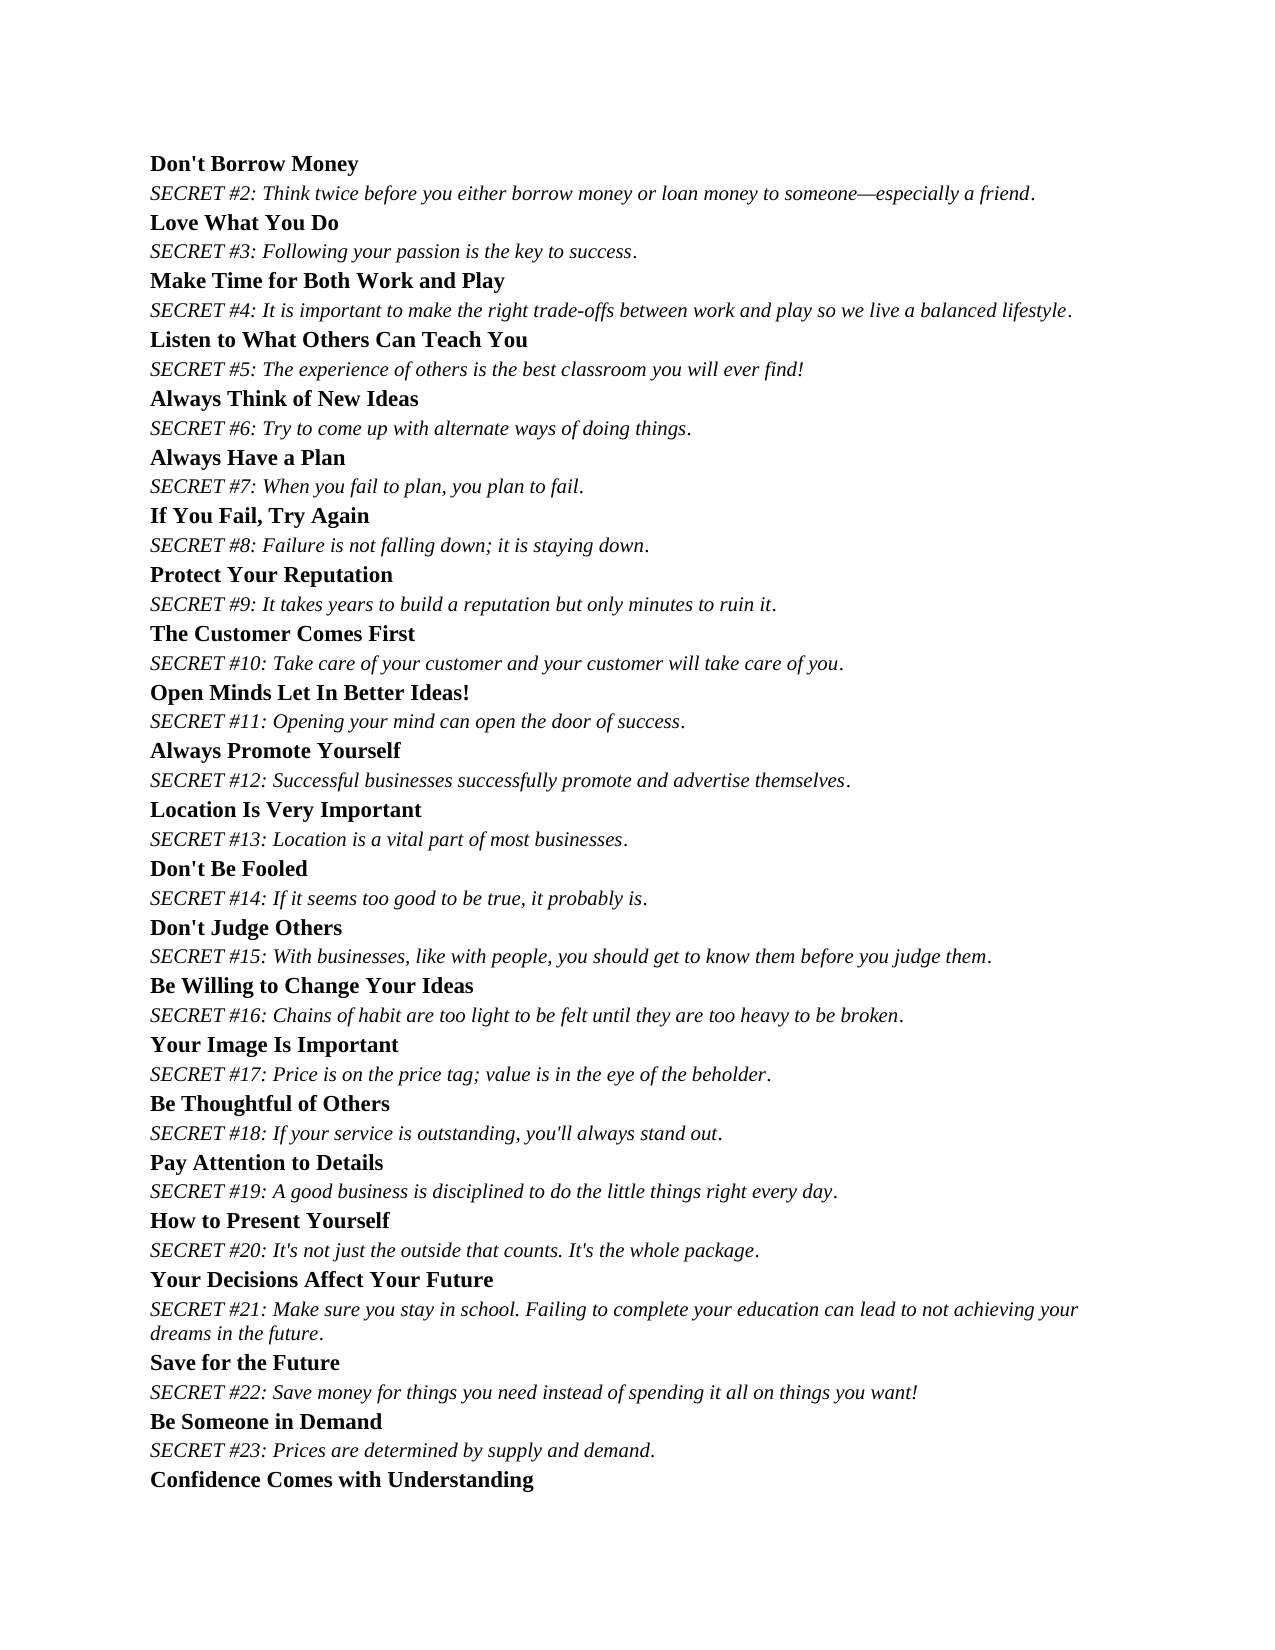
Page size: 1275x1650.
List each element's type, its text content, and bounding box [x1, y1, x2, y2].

text SECRET #18: If your service is outstanding, you'll always stand out. [150, 1121, 1125, 1144]
text Protect Your Reputation [150, 561, 1125, 588]
text Always Think of New Ideas [150, 385, 1125, 411]
text Don't Borrow Money [150, 150, 1125, 176]
text SECRET #7: When you fail to plan, you plan to fail. [150, 474, 1125, 498]
text SECRET #22: Save money for things you need instead of spending it all on things you want! [150, 1379, 1125, 1404]
text SECRET #16: Chains of habit are too light to be felt until they are too heavy to be broken. [150, 1003, 1125, 1027]
text SECRET #5: The experience of others is the best classroom you will ever find! [150, 357, 1125, 381]
text SECRET #10: Take care of your customer and your customer will take care of you. [150, 651, 1125, 674]
text SECRET #23: Prices are determined by supply and demand. [150, 1438, 1125, 1462]
text SECRET #8: Failure is not falling down; it is staying down. [150, 533, 1125, 557]
text Always Promote Yourself [150, 737, 1125, 764]
text SECRET #4: It is important to make the right trade-offs between work and play so we live a balanced lifestyle. [150, 298, 1125, 322]
text Save for the Future [150, 1349, 1125, 1375]
text How to Present Yourself [150, 1207, 1125, 1234]
text If You Fail, Try Again [150, 502, 1125, 529]
text Your Decisions Affect Your Future [150, 1266, 1125, 1293]
text Be Willing to Change Your Ideas [150, 972, 1125, 999]
text SECRET #21: Make sure you stay in school. Failing to complete your education can lead to not achieving your dreams in the future. [150, 1297, 1125, 1345]
text Make Time for Both Work and Play [150, 267, 1125, 294]
text SECRET #6: Try to come up with alternate ways of doing things. [150, 416, 1125, 439]
text SECRET #19: A good business is disciplined to do the little things right every day. [150, 1179, 1125, 1203]
text Be Thoughtful of Others [150, 1090, 1125, 1116]
text SECRET #17: Price is on the price tag; value is in the eye of the beholder. [150, 1062, 1125, 1086]
text Don't Be Fooled [150, 855, 1125, 881]
text SECRET #14: If it seems too good to be true, it probably is. [150, 886, 1125, 909]
text Love What You Do [150, 209, 1125, 235]
text Your Image Is Important [150, 1031, 1125, 1058]
text Confidence Comes with Understanding [150, 1467, 1125, 1493]
text SECRET #9: It takes years to build a reputation but only minutes to ruin it. [150, 592, 1125, 616]
text Location Is Very Important [150, 796, 1125, 823]
text SECRET #13: Location is a vital part of most businesses. [150, 827, 1125, 851]
text Always Have a Plan [150, 444, 1125, 470]
text Pay Attention to Details [150, 1149, 1125, 1175]
text SECRET #2: Think twice before you either borrow money or loan money to someone—especially a friend. [150, 181, 1125, 204]
text SECRET #3: Following your passion is the key to success. [150, 239, 1125, 263]
text SECRET #15: With businesses, like with people, you should get to know them before you judge them. [150, 944, 1125, 968]
text SECRET #11: Opening your mind can open the door of success. [150, 709, 1125, 733]
text Listen to What Others Can Teach You [150, 326, 1125, 353]
text The Customer Comes First [150, 620, 1125, 646]
text Don't Judge Others [150, 914, 1125, 940]
text Open Minds Let In Better Ideas! [150, 679, 1125, 705]
text Be Someone in Demand [150, 1408, 1125, 1434]
text SECRET #20: It's not just the outside that counts. It's the whole package. [150, 1238, 1125, 1262]
text SECRET #12: Successful businesses successfully promote and advertise themselves. [150, 768, 1125, 792]
